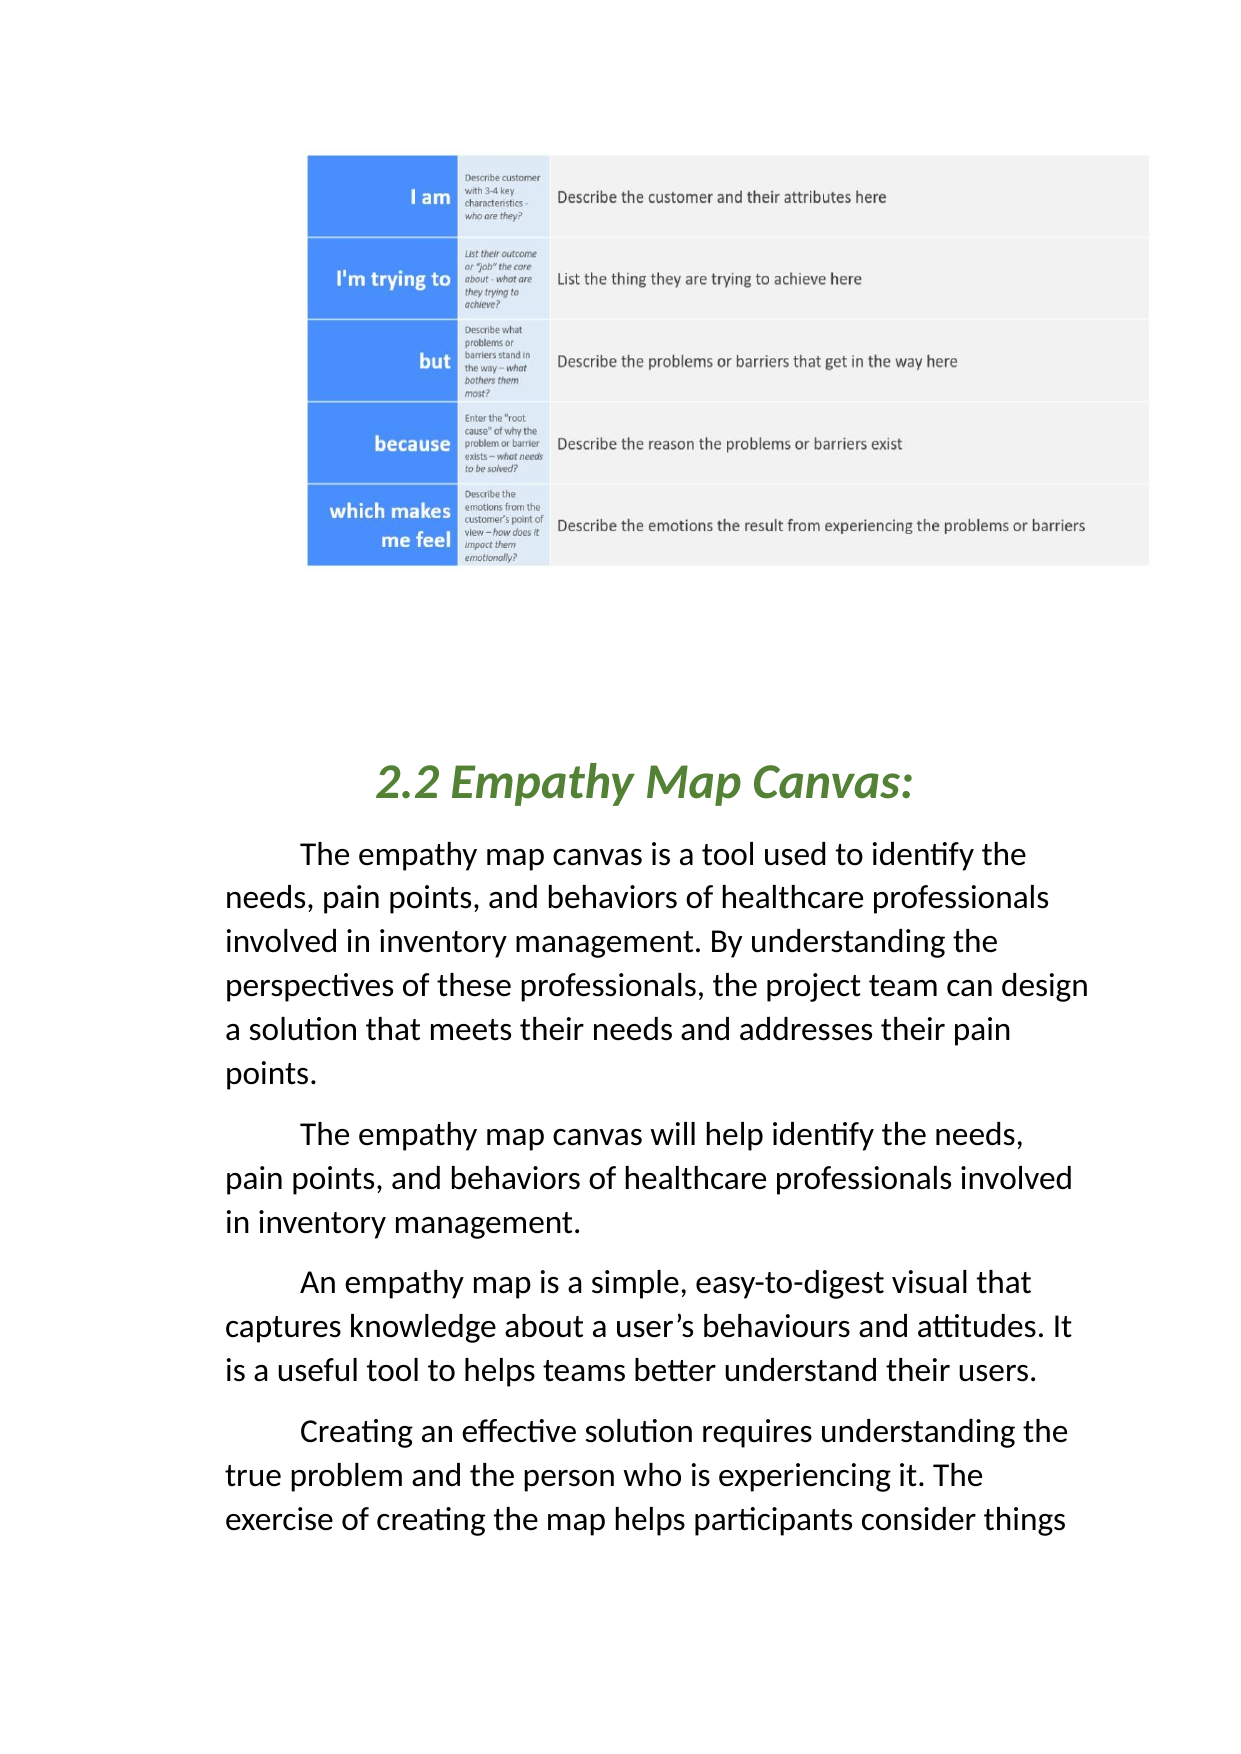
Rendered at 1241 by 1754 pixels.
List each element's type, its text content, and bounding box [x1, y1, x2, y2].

text The empathy map canvas is a tool used to identify the needs, pain points, and behaviors of healthcare professionals involved in inventory management. By understanding the perspectives of these professionals, the project team can design a solution that meets their needs and addresses their pain points. [225, 833, 1090, 1093]
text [225, 1410, 1090, 1539]
text 2.2 Empathy Map Canvas: [300, 750, 1090, 811]
text The empathy map canvas will help identify the needs, pain points, and behaviors of healthcare professionals involved in inventory management. [225, 1113, 1090, 1242]
picture [300, 150, 1153, 572]
text An empathy map is a simple, easy-to-digest visual that captures knowledge about a user’s behaviours and attitudes. It is a useful tool to helps teams better understand their users. [225, 1262, 1090, 1390]
